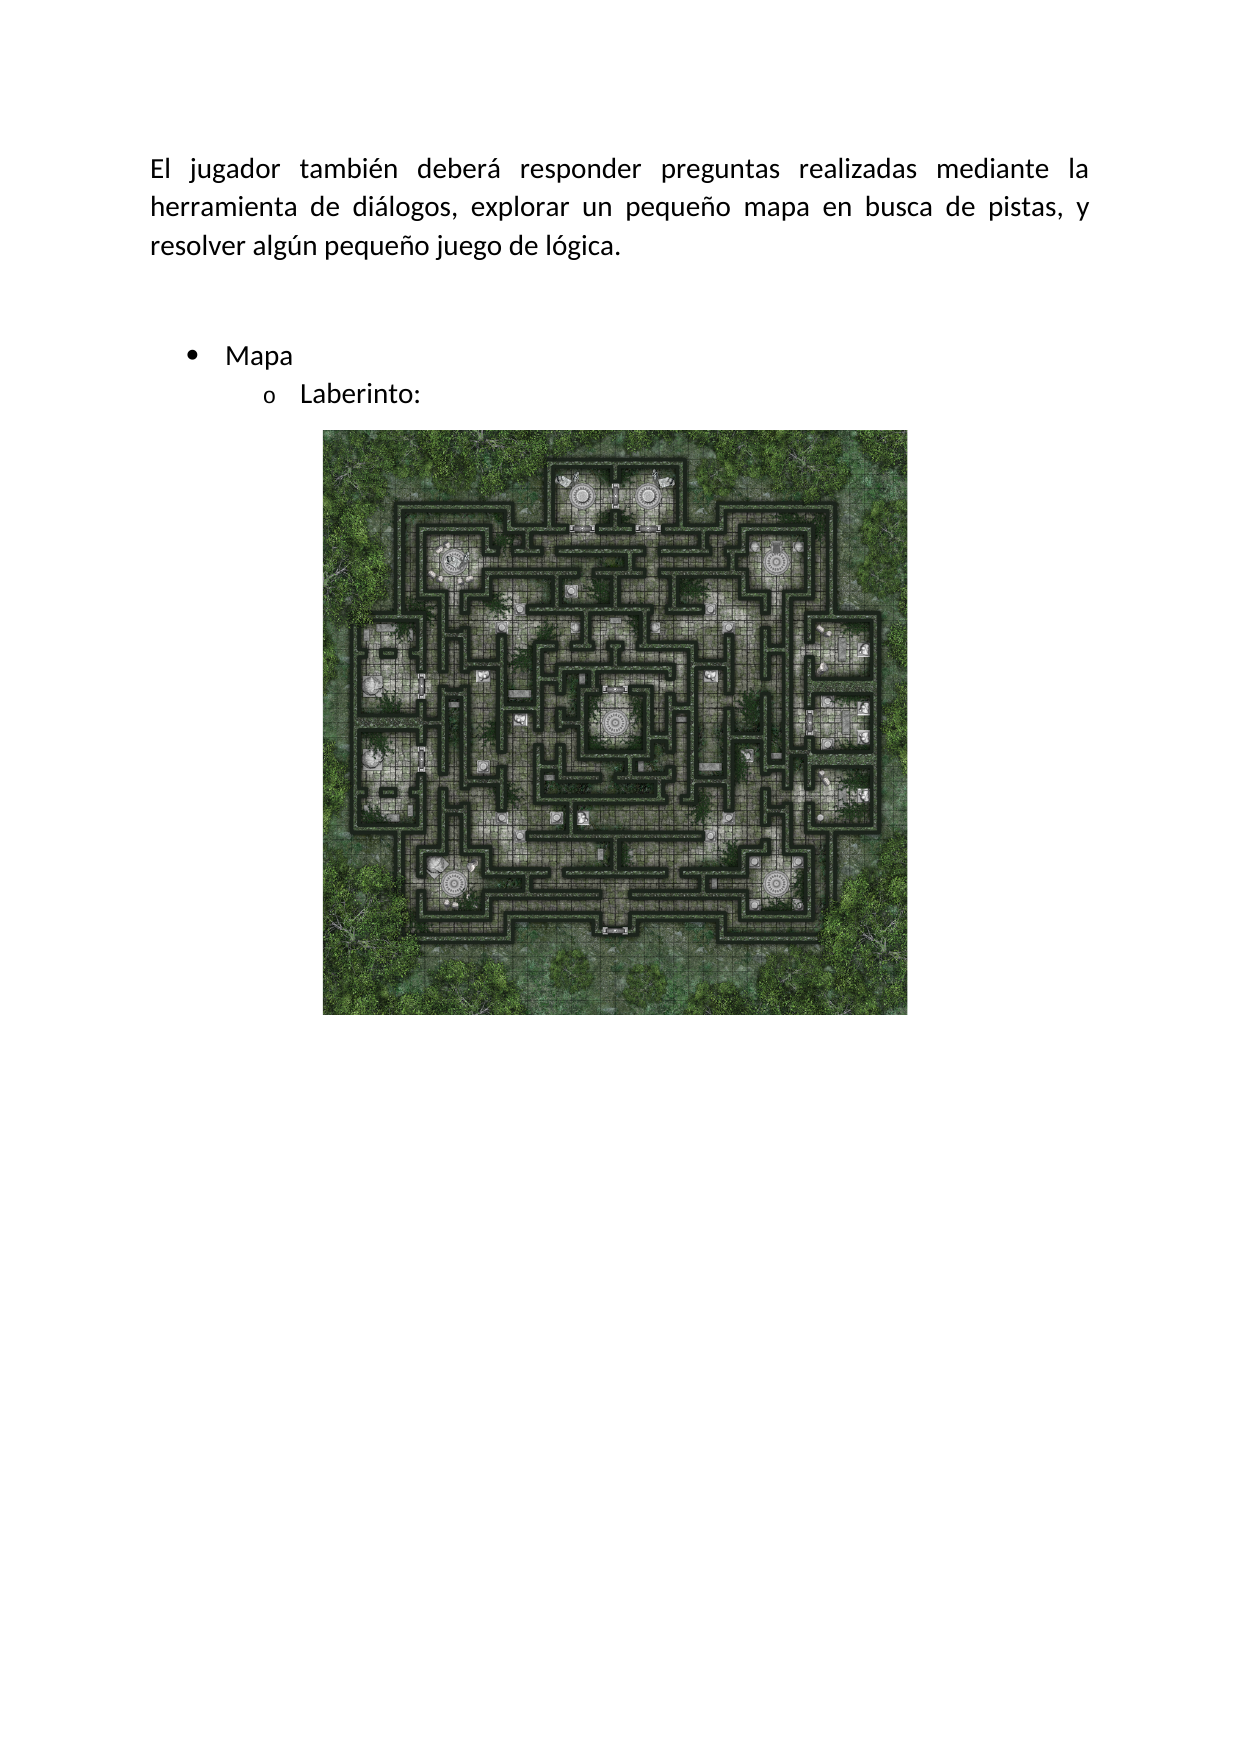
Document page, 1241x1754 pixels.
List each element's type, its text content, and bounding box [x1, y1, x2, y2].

text El jugador también deberá responder preguntas realizadas mediante la herramienta de diálogos, explorar un pequeño mapa en busca de pistas, y resolver algún pequeño juego de lógica. [150, 150, 1090, 262]
list Laberinto: [262, 376, 1090, 411]
list Mapa [187, 337, 1090, 373]
